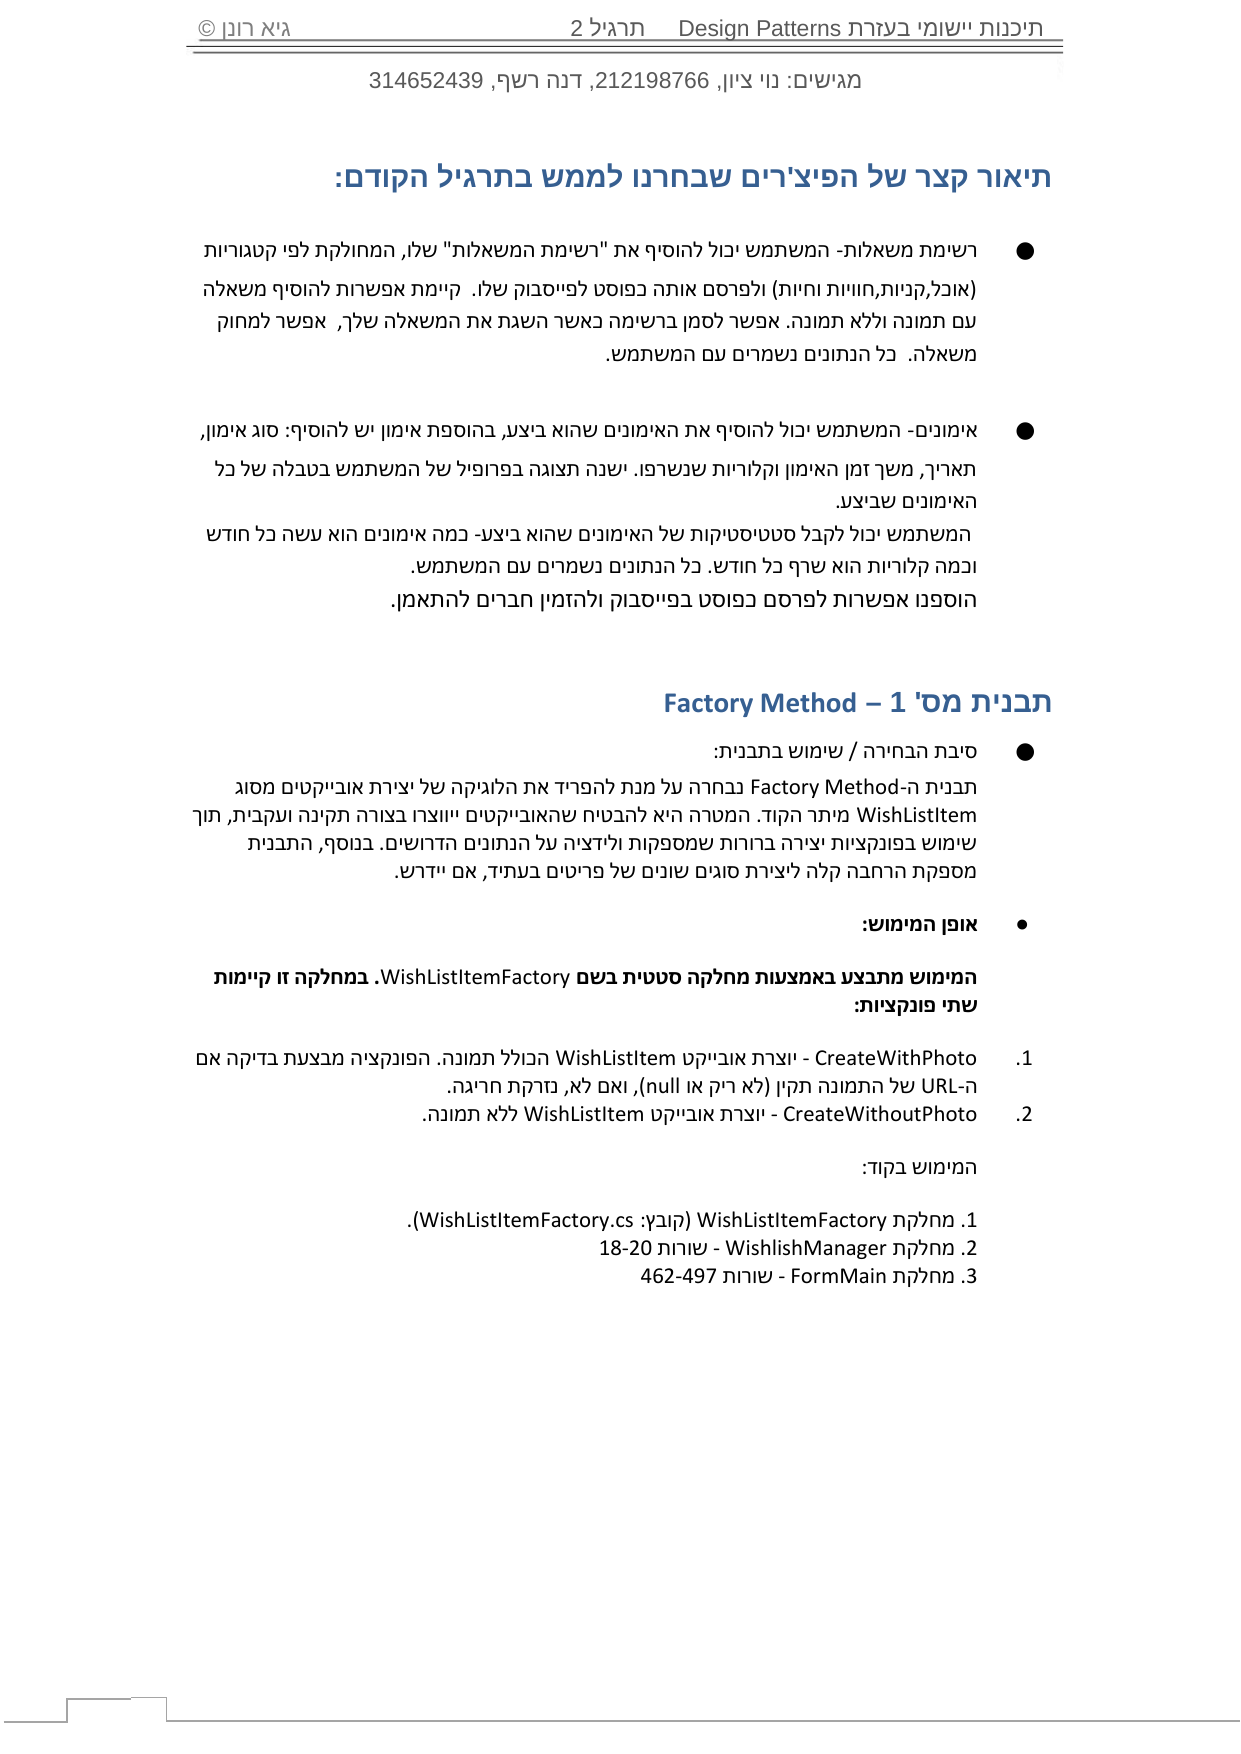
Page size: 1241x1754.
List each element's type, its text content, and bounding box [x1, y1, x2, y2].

list רשימת משאלות- המשתמש יכול להוסיף את "רשימת המשאלות" שלו, המחולקת לפי קטגוריות (אוכל,קניות,חוויות וחיות) ולפרסם אותה כפוסט לפייסבוק שלו. קיימת אפשרות להוסיף משאלה עם תמונה וללא תמונה. אפשר לסמן ברשימה כאשר השגת את המשאלה שלך, אפשר למחוק משאלה. כל הנתונים נשמרים עם המשתמש. [187, 223, 1015, 399]
picture [186, 0, 1064, 104]
subtitle המימוש מתבצע באמצעות מחלקה סטטית בשם WishListItemFactory. במחלקה זו קיימות שתי פונקציות: [187, 962, 978, 1018]
subtitle תיאור קצר של הפיצ'רים שבחרנו לממש בתרגיל הקודם: [187, 160, 1053, 193]
text 1. מחלקת WishListItemFactory (קובץ: WishListItemFactory.cs)​. 2. מחלקת WishlishManager - שורות 18-20 3. מחלקת FormMain - שורות 462-497 [187, 1205, 978, 1289]
list CreateWithPhoto - יוצרת אובייקט WishListItem הכולל תמונה. הפונקציה מבצעת בדיקה אם ה-URL של התמונה תקין (לא ריק או null), ואם לא, נזרקת חריגה. [187, 1043, 1015, 1099]
text המימוש בקוד: [187, 1152, 978, 1180]
list סיבת הבחירה / שימוש בתבנית: [187, 725, 1015, 772]
list CreateWithoutPhoto - יוצרת אובייקט WishListItem ללא תמונה. [187, 1099, 1015, 1127]
text תבנית ה-Factory Method נבחרה על מנת להפריד את הלוגיקה של יצירת אובייקטים מסוג WishListItem מיתר הקוד. המטרה היא להבטיח שהאובייקטים ייווצרו בצורה תקינה ועקבית, תוך שימוש בפונקציות יצירה ברורות שמספקות ולידציה על הנתונים הדרושים. בנוסף, התבנית מספקת הרחבה קלה ליצירת סוגים שונים של פריטים בעתיד, אם יידרש. [187, 772, 978, 884]
list אימונים- המשתמש יכול להוסיף את האימונים שהוא ביצע, בהוספת אימון יש להוסיף: סוג אימון,תאריך, משך זמן האימון וקלוריות שנשרפו. ישנה תצוגה בפרופיל של המשתמש בטבלה של כל האימונים שביצע. המשתמש יכול לקבל סטטיסטיקות של האימונים שהוא ביצע- כמה אימונים הוא עשה כל חודש וכמה קלוריות הוא שרף כל חודש. כל הנתונים נשמרים עם המשתמש. הוספנו אפשרות לפרסם כפוסט בפייסבוק ולהזמין חברים להתאמן. [187, 403, 1015, 614]
subtitle תבנית מס' 1 – Factory Method [187, 684, 1053, 719]
subtitle אופן המימוש: [187, 909, 1015, 937]
